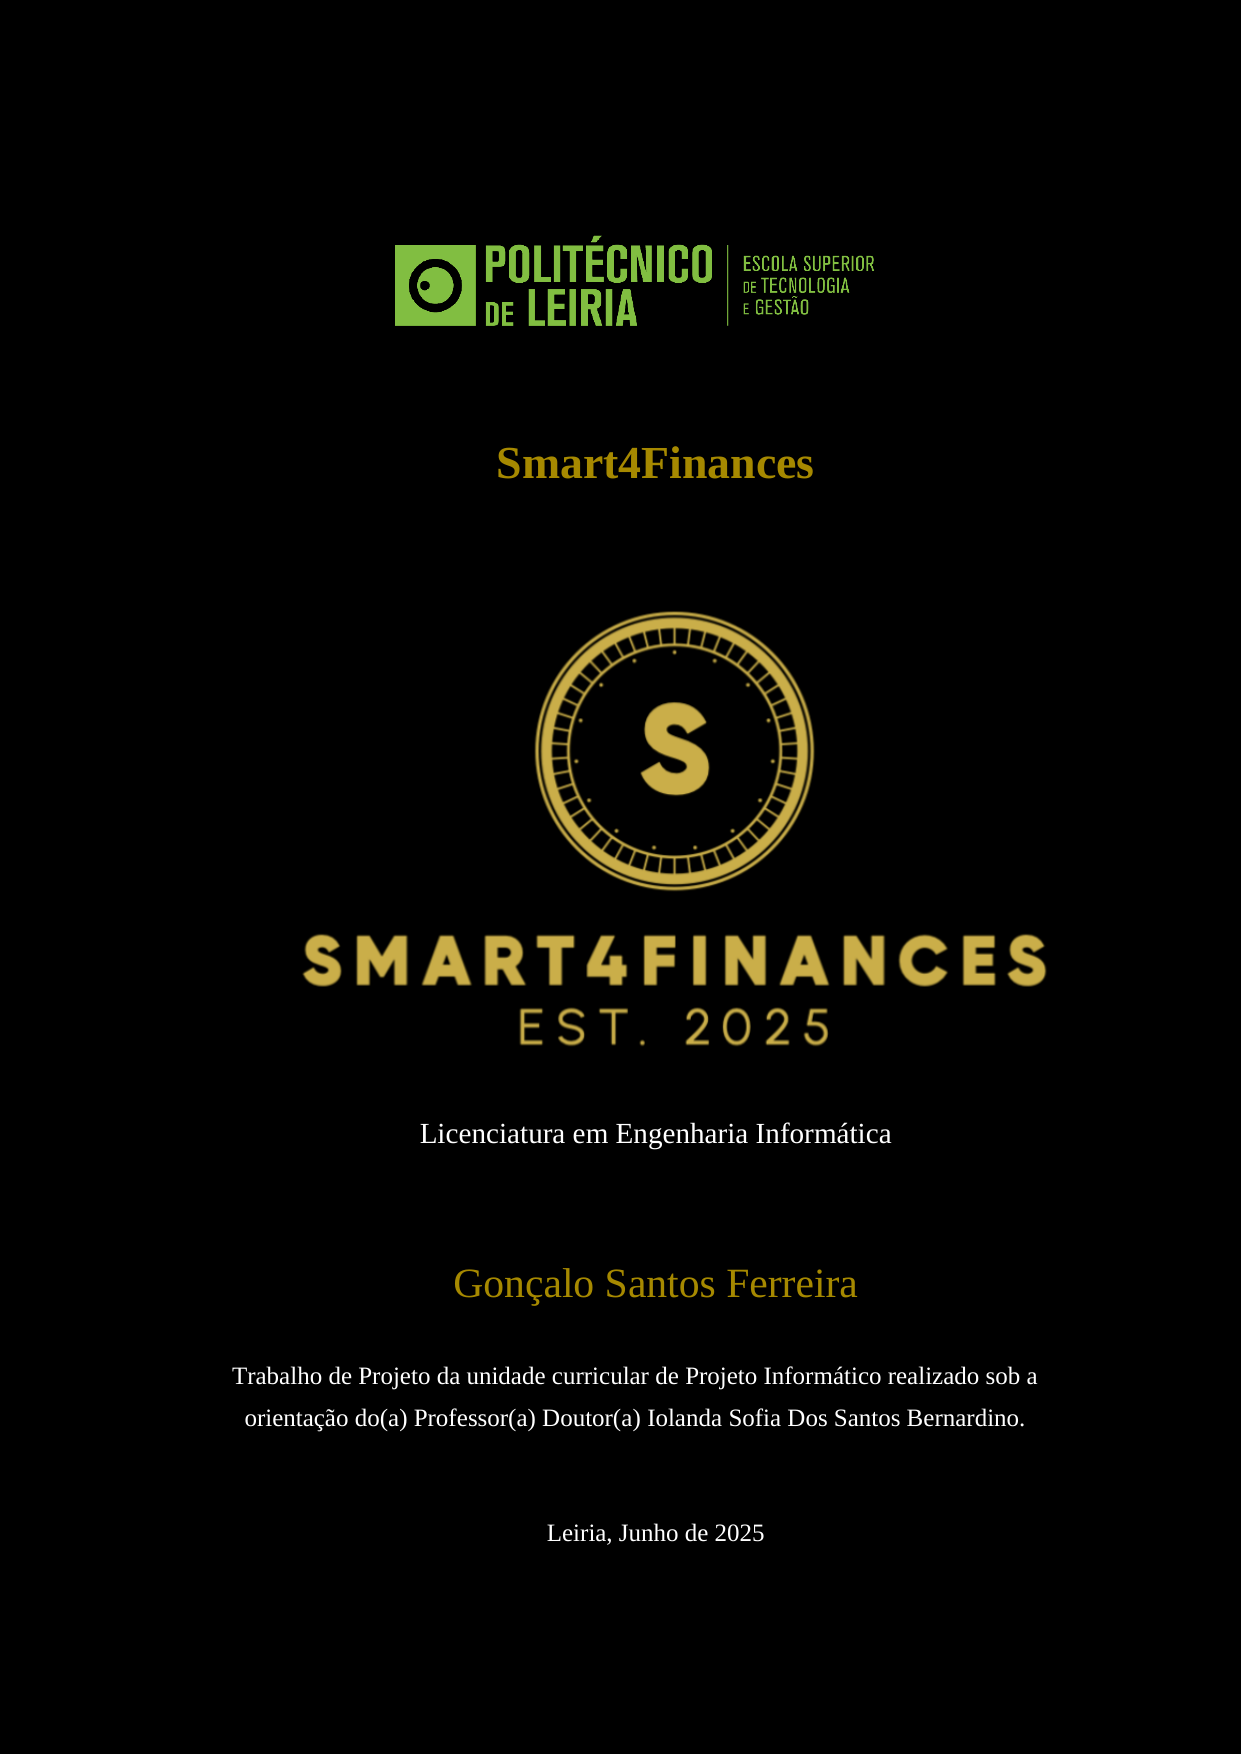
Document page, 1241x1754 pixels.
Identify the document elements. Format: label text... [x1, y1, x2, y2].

text Licenciatura em Engenharia Informática [177, 1116, 1092, 1150]
text Trabalho de Projeto da unidade curricular de Projeto Informático realizado sob a orientação do(a) Professor(a) Doutor(a) Iolanda Sofia Dos Santos Bernardino. [177, 1351, 1092, 1434]
picture [218, 535, 1134, 1081]
text Smart4Finances [177, 436, 1092, 488]
text Gonçalo Santos Ferreira [177, 1258, 1092, 1306]
picture [358, 203, 912, 358]
text Leiria, Junho de 2025 [177, 1518, 1092, 1547]
